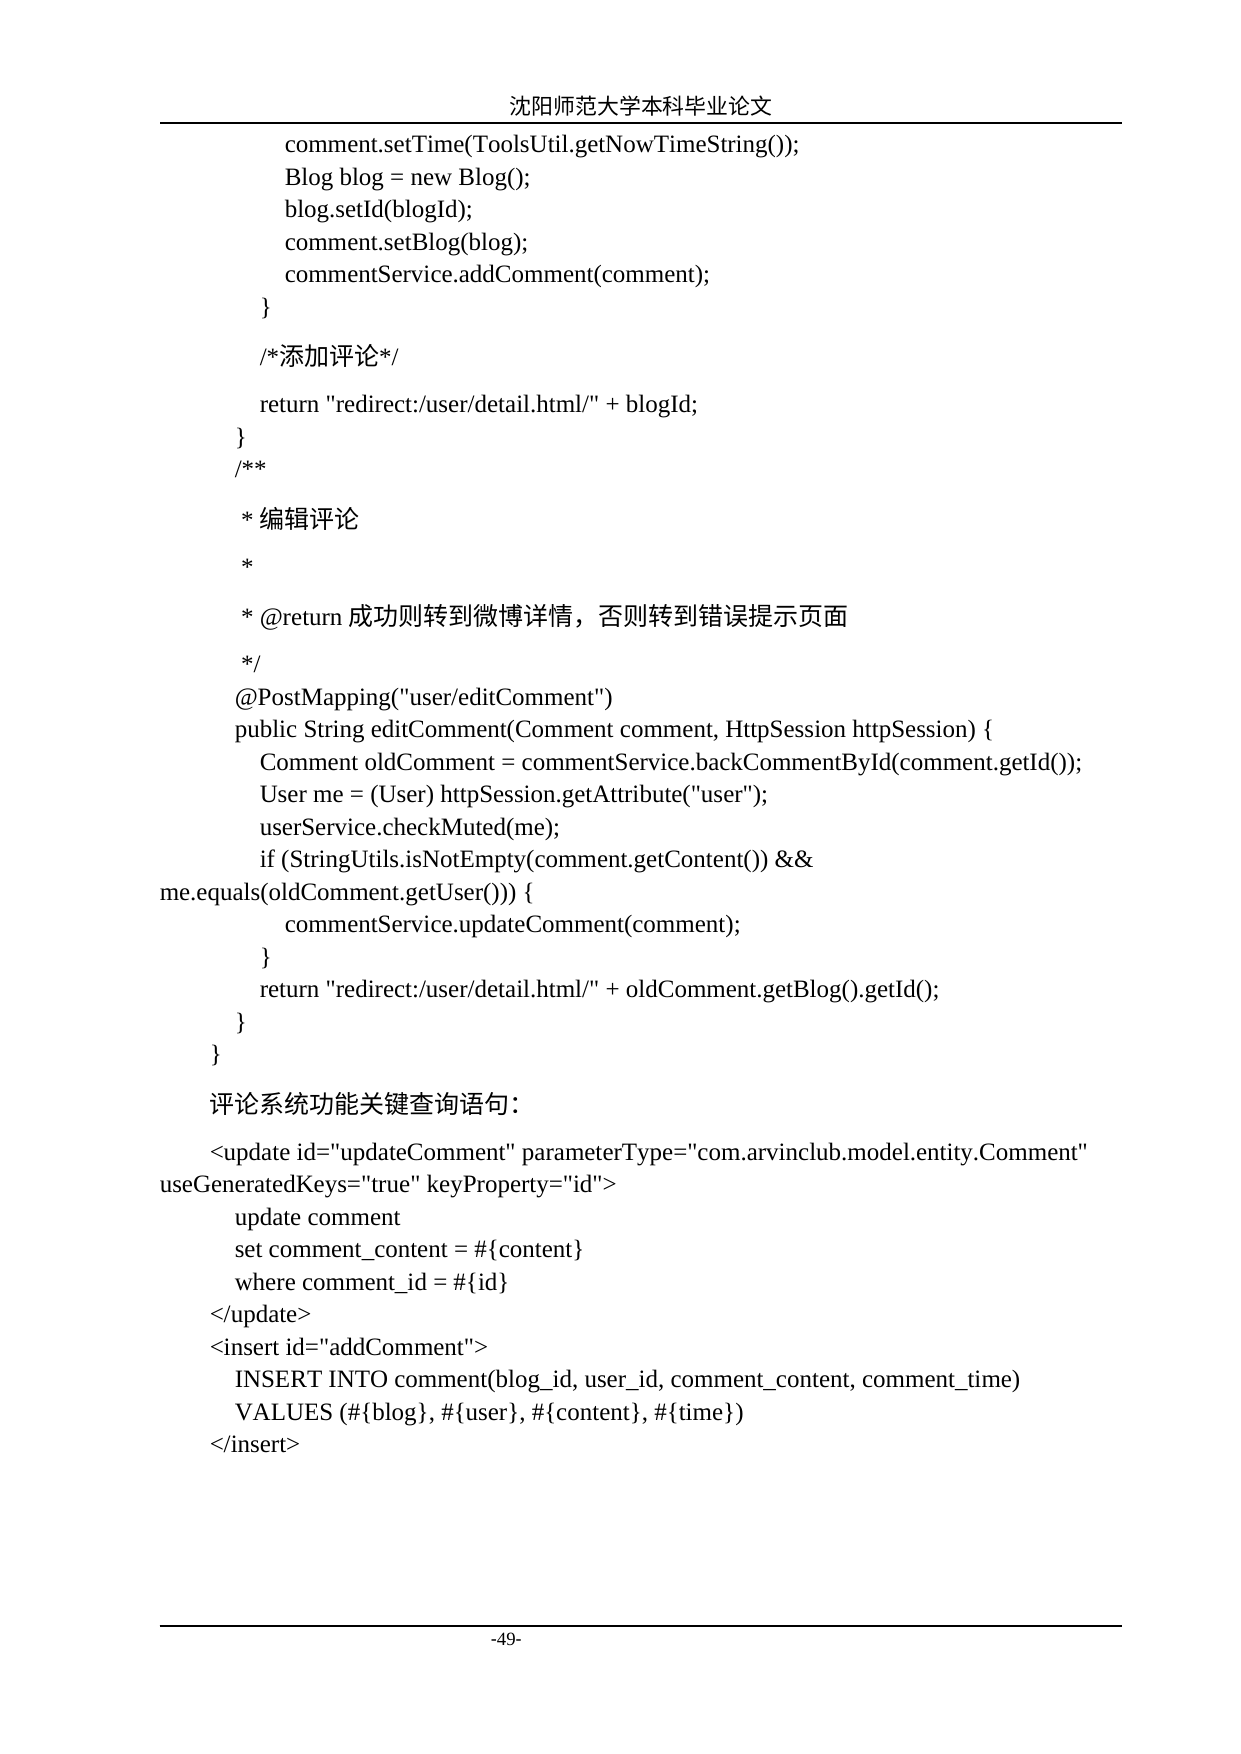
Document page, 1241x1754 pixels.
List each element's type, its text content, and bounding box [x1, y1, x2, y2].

text VALUES (#{blog}, #{user}, #{content}, #{time}) [159, 1395, 1122, 1427]
text } [159, 1037, 1122, 1070]
text if (StringUtils.isNotEmpty(comment.getContent()) && me.equals(oldComment.getUser())) { [159, 842, 1122, 907]
text blog.setId(blogId); [159, 192, 1122, 225]
text where comment_id = #{id} [159, 1265, 1122, 1297]
text userService.checkMuted(me); [159, 810, 1122, 842]
text set comment_content = #{content} [159, 1232, 1122, 1265]
text comment.setTime(ToolsUtil.getNowTimeString()); [159, 127, 1122, 160]
text } [159, 290, 1122, 322]
text comment.setBlog(blog); [159, 225, 1122, 257]
text } [159, 1005, 1122, 1037]
text return "redirect:/user/detail.html/" + oldComment.getBlog().getId(); [159, 972, 1122, 1005]
text /*添加评论*/ [159, 322, 1122, 387]
text commentService.addComment(comment); [159, 257, 1122, 290]
text } [159, 940, 1122, 972]
text <update id="updateComment" parameterType="com.arvinclub.model.entity.Comment" useGeneratedKeys="true" keyProperty="id"> [159, 1135, 1122, 1200]
text @PostMapping("user/editComment") [159, 680, 1122, 712]
text Blog blog = new Blog(); [159, 160, 1122, 192]
text /** [159, 452, 1122, 485]
text return "redirect:/user/detail.html/" + blogId; [159, 387, 1122, 420]
text * 编辑评论 [159, 485, 1122, 550]
text * @return 成功则转到微博详情，否则转到错误提示页面 [159, 582, 1122, 647]
text INSERT INTO comment(blog_id, user_id, comment_content, comment_time) [159, 1362, 1122, 1395]
text */ [159, 647, 1122, 680]
text public String editComment(Comment comment, HttpSession httpSession) { [159, 712, 1122, 745]
text <insert id="addComment"> [159, 1330, 1122, 1362]
text </update> [159, 1297, 1122, 1330]
text User me = (User) httpSession.getAttribute("user"); [159, 777, 1122, 810]
text commentService.updateComment(comment); [159, 907, 1122, 940]
text 评论系统功能关键查询语句： [159, 1070, 1122, 1135]
text } [159, 420, 1122, 452]
text update comment [159, 1200, 1122, 1232]
text </insert> [159, 1427, 1122, 1460]
text Comment oldComment = commentService.backCommentById(comment.getId()); [159, 745, 1122, 777]
text * [159, 550, 1122, 582]
